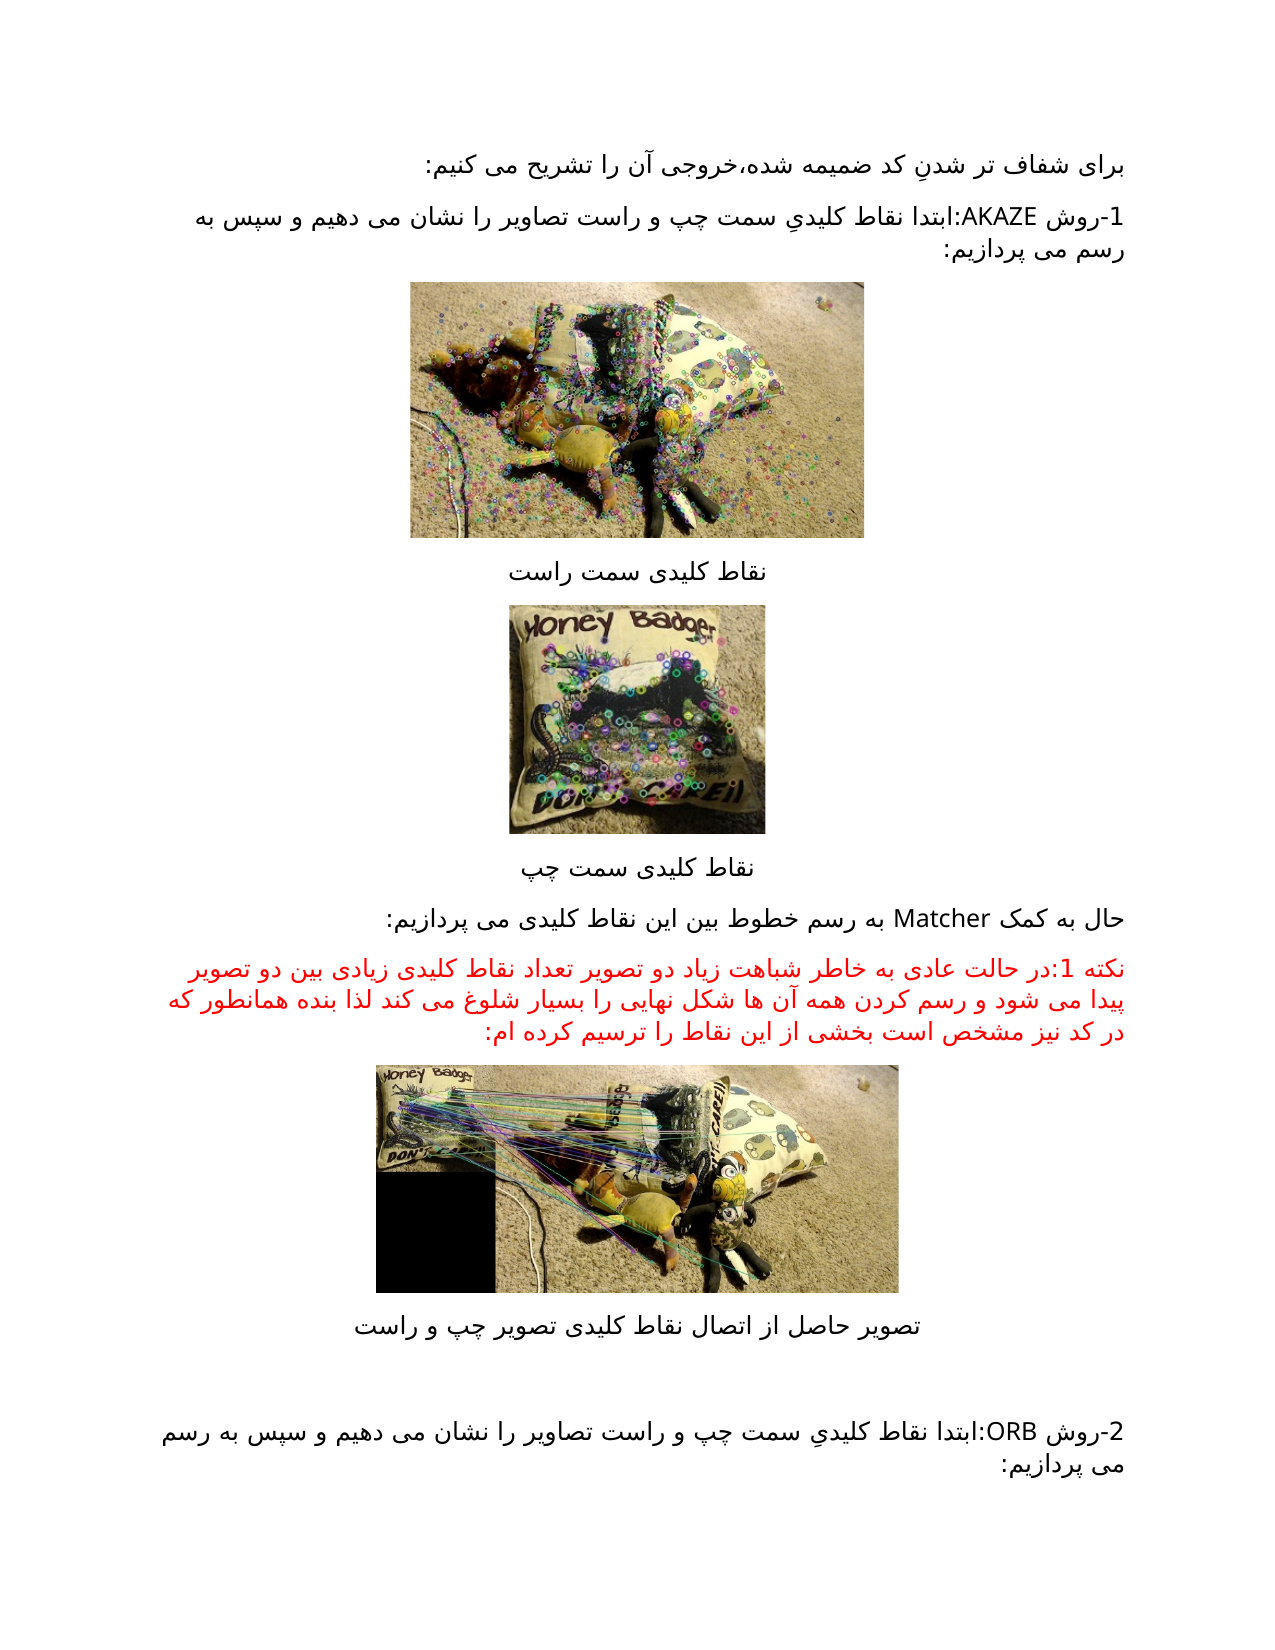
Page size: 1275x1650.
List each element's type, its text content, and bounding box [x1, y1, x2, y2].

text برای شفاف تر شدنِ کد ضمیمه شده،خروجی آن را تشریح می کنیم: [150, 150, 1125, 179]
text حال به کمک Matcher به رسم خطوط بین این نقاط کلیدی می پردازیم: [150, 901, 1125, 935]
text نقاط کلیدی سمت راست [150, 557, 1125, 587]
picture [509, 605, 766, 834]
text نکته 1:در حالت عادی به خاطر شباهت زیاد دو تصویر تعداد نقاط کلیدی زیادی بین دو تصویر پیدا می شود و رسم کردن همه آن ها شکل نهایی را بسیار شلوغ می کند لذا بنده همانطور که در کد نیز مشخص است بخشی از این نقاط را ترسیم کرده ام: [150, 954, 1125, 1046]
text 2-روش ORB:ابتدا نقاط کلیدیِ سمت چپ و راست تصاویر را نشان می دهیم و سپس به رسم می پردازیم: [150, 1413, 1125, 1479]
picture [376, 1065, 899, 1293]
text 1-روش AKAZE:ابتدا نقاط کلیدیِ سمت چپ و راست تصاویر را نشان می دهیم و سپس به رسم می پردازیم: [150, 198, 1125, 264]
picture [410, 282, 865, 538]
text تصویر حاصل از اتصال نقاط کلیدی تصویر چپ و راست [150, 1312, 1125, 1341]
text نقاط کلیدی سمت چپ [150, 853, 1125, 882]
